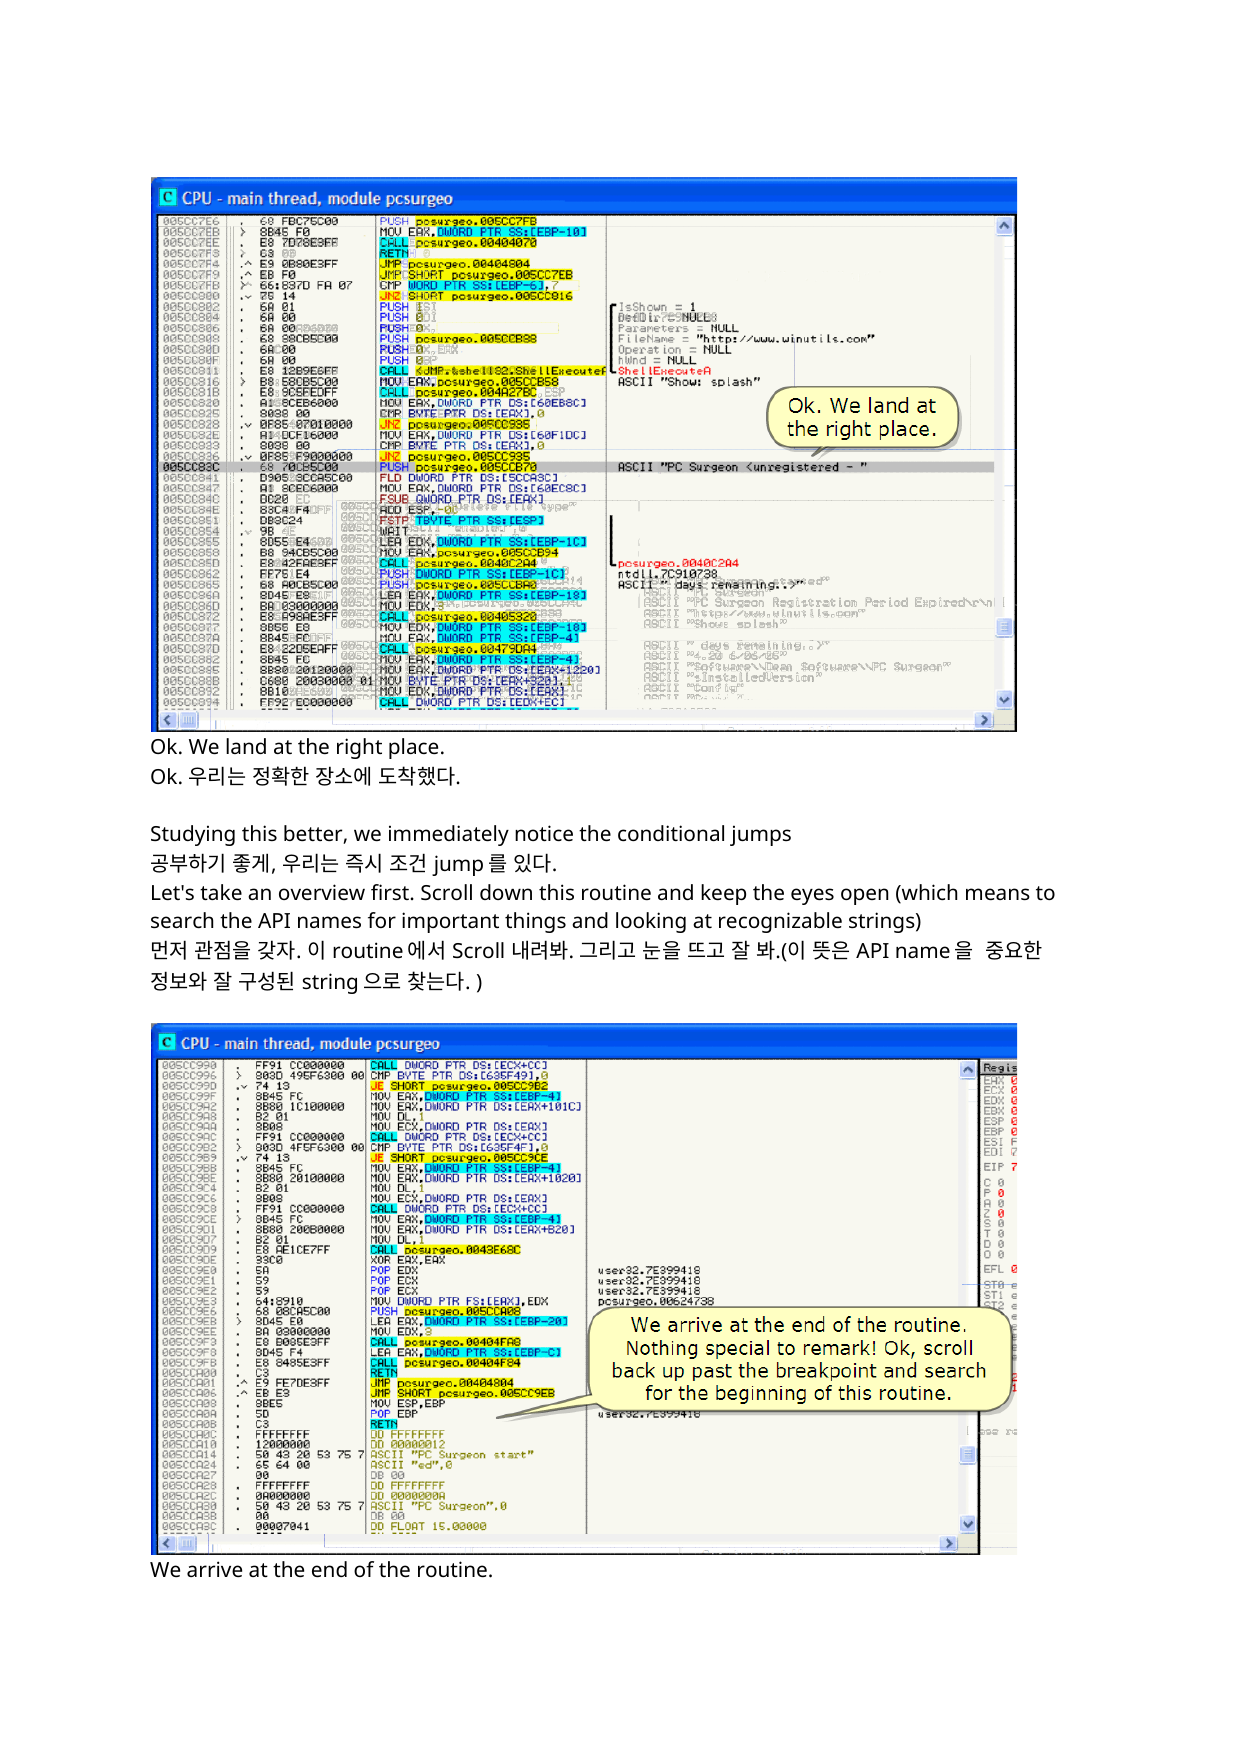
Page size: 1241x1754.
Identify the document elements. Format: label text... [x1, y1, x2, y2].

text 먼저 관점을 갖자. 이 routine에서 Scroll 내려봐. 그리고 눈을 뜨고 잘 봐.(이 뜻은 API name을 중요한 정보와 잘 구성된 string으로 찾는다. ) [150, 935, 1090, 995]
text Let's take an overview first. Scroll down this routine and keep the eyes open (which means to search the API names for important things and looking at recognizable strings) [150, 878, 1090, 935]
picture [150, 177, 1018, 732]
text Studying this better, we immediately notice the conditional jumps [150, 819, 1090, 847]
text Ok. 우리는 정확한 장소에 도착했다. [150, 760, 1090, 791]
picture [150, 1023, 1018, 1555]
text 공부하기 좋게, 우리는 즉시 조건 jump를 있다. [150, 847, 1090, 878]
text We arrive at the end of the routine. [150, 1555, 1090, 1583]
text Ok. We land at the right place. [150, 732, 1090, 760]
